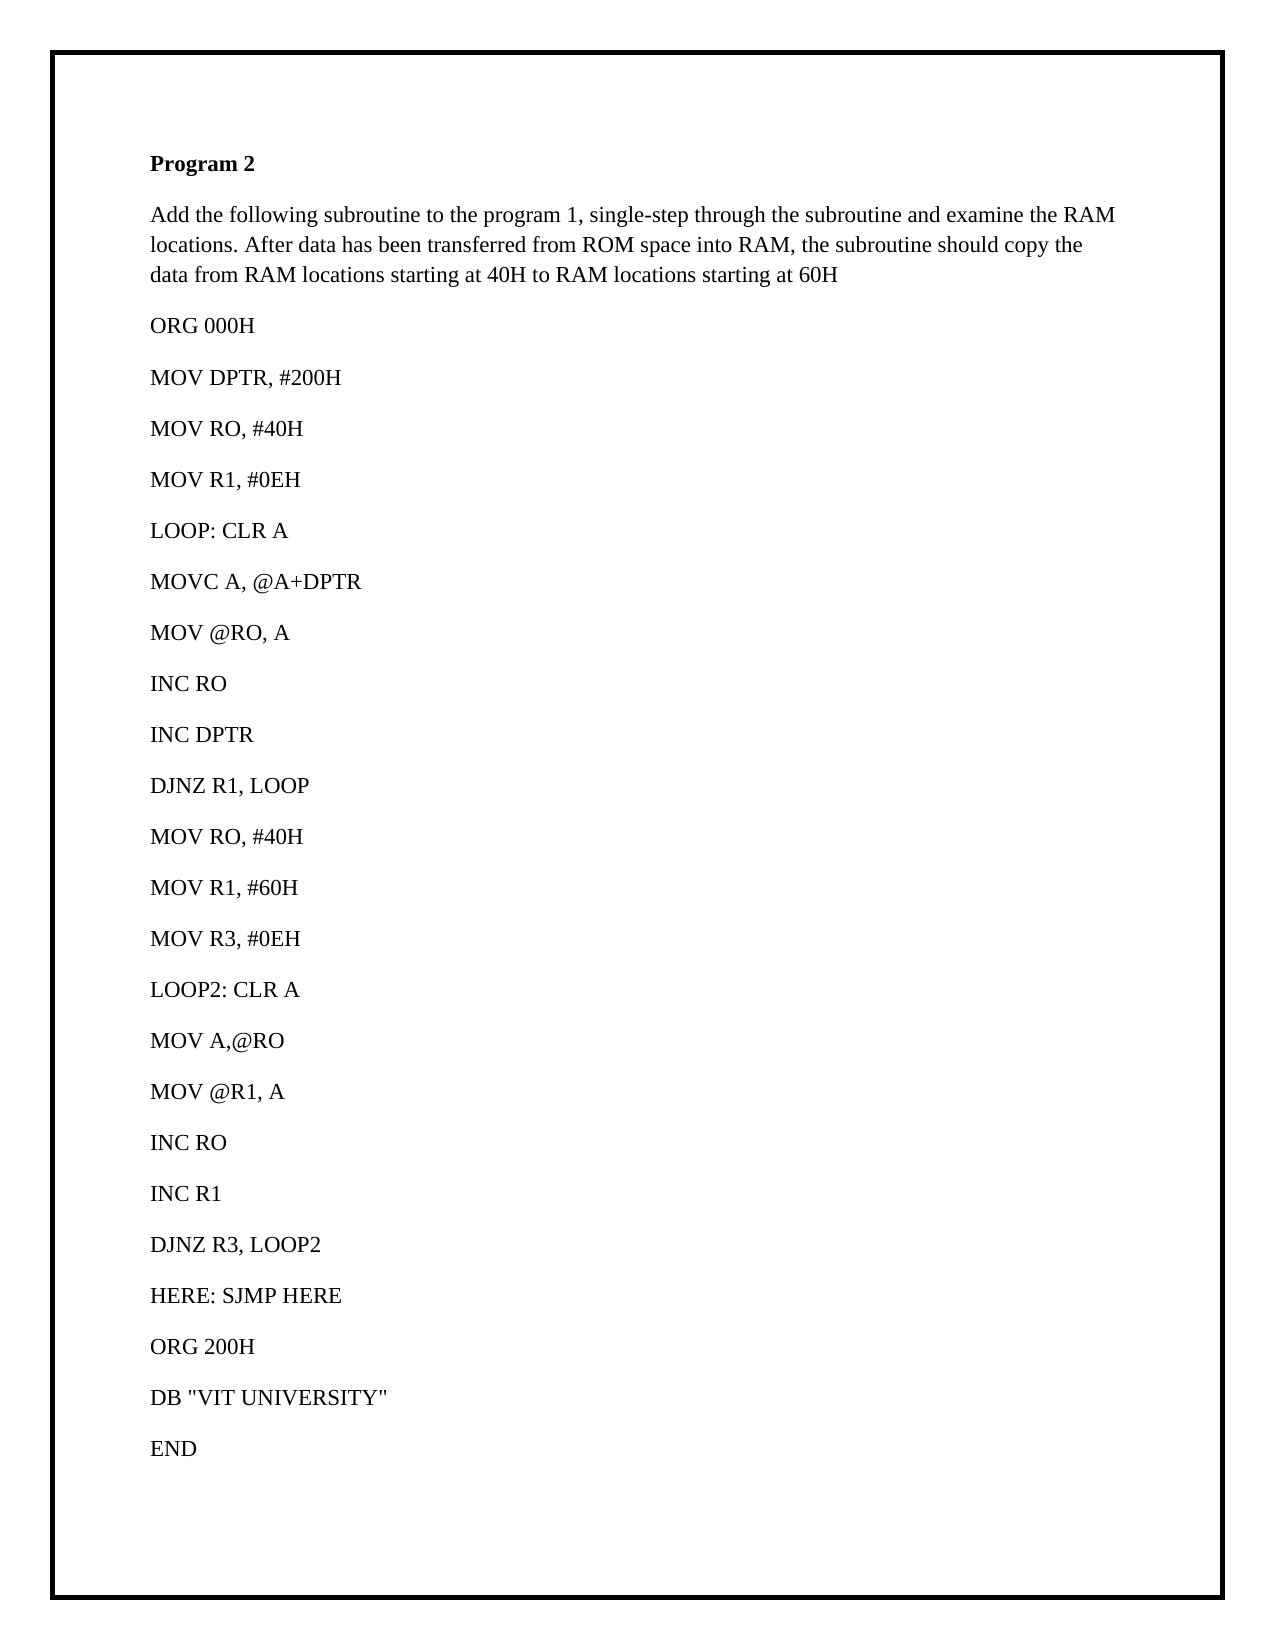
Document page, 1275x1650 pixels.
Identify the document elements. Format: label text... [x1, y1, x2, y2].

text MOV DPTR, #200H [150, 363, 1125, 390]
text MOV R1, #60H [150, 874, 1125, 900]
text Add the following subroutine to the program 1, single-step through the subroutine and examine the RAM locations. After data has been transferred from ROM space into RAM, the subroutine should copy the data from RAM locations starting at 40H to RAM locations starting at 60H [150, 201, 1125, 288]
text MOVC A, @A+DPTR [150, 568, 1125, 594]
text ORG 000H [150, 312, 1125, 339]
text MOV @R1, A [150, 1078, 1125, 1104]
text MOV RO, #40H [150, 414, 1125, 441]
text MOV R3, #0EH [150, 925, 1125, 951]
text MOV R1, #0ЕН [150, 466, 1125, 492]
text DB "VIT UNIVERSITY" [150, 1384, 1125, 1411]
text INC DPTR [150, 721, 1125, 747]
text MOV RO, #40H [150, 823, 1125, 849]
text ORG 200H [150, 1333, 1125, 1360]
text DJNZ R1, LOOP [150, 772, 1125, 798]
text END [150, 1435, 1125, 1462]
text MOV A,@RO [150, 1027, 1125, 1053]
text MOV @RO, A [150, 619, 1125, 645]
text INC RO [150, 1129, 1125, 1156]
text INC R1 [150, 1180, 1125, 1207]
text INC RO [150, 670, 1125, 696]
text DJNZ R3, LOOP2 [150, 1231, 1125, 1258]
text LOOP: CLR A [150, 517, 1125, 543]
text HERE: SJMP HERE [150, 1282, 1125, 1309]
text LOOP2: CLR A [150, 976, 1125, 1002]
text Program 2 [150, 150, 1125, 176]
